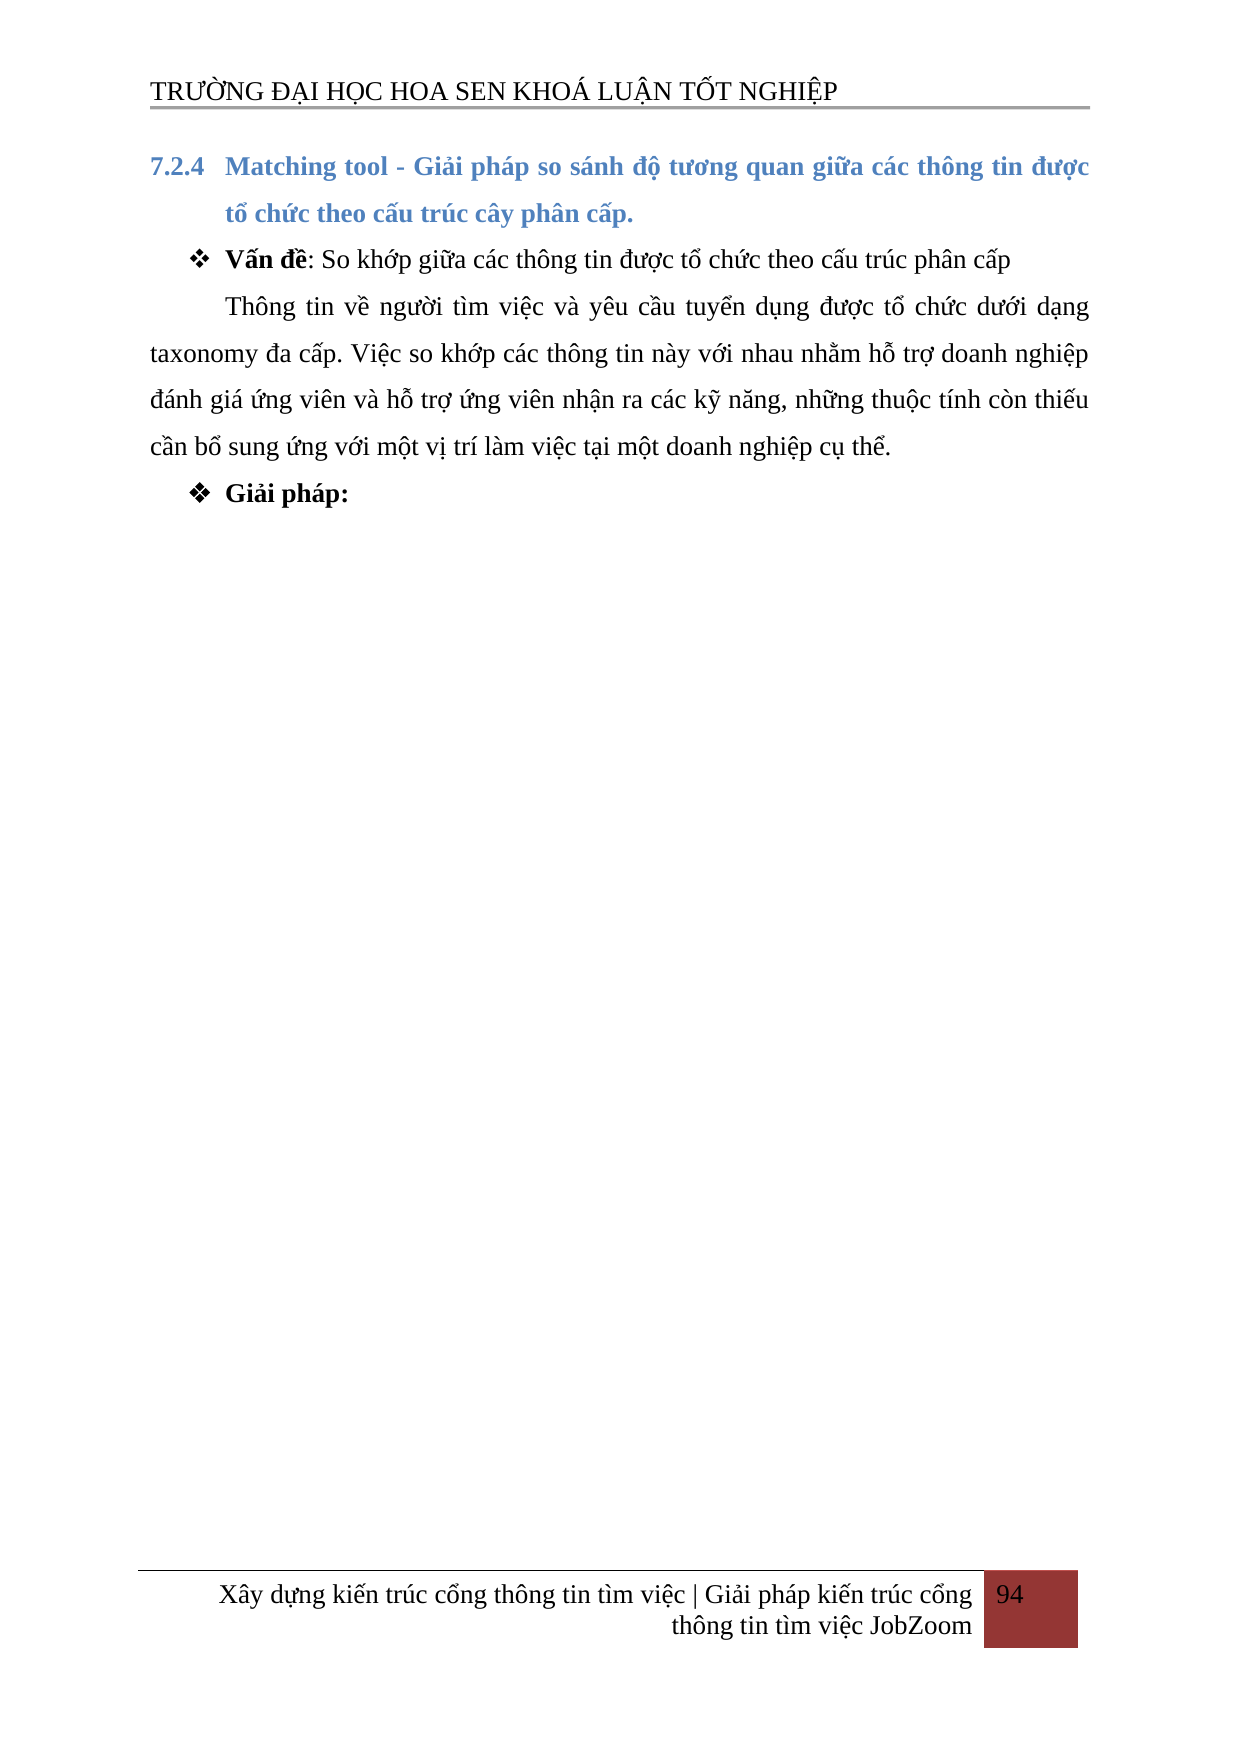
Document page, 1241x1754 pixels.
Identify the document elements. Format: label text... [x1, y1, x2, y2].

list Vấn đề: So khớp giữa các thông tin được tổ chức theo cấu trúc phân cấp [187, 243, 1090, 274]
subtitle Matching tool - Giải pháp so sánh độ tương quan giữa các thông tin được tổ chức theo cấu trúc cây phân cấp. [150, 150, 1090, 228]
list Giải pháp: [187, 477, 1090, 508]
text Thông tin về người tìm việc và yêu cầu tuyển dụng được tổ chức dưới dạng taxonomy đa cấp. Việc so khớp các thông tin này với nhau nhằm hỗ trợ doanh nghiệp đánh giá ứng viên và hỗ trợ ứng viên nhận ra các kỹ năng, những thuộc tính còn thiếu cần bổ sung ứng với một vị trí làm việc tại một doanh nghiệp cụ thể. [150, 290, 1090, 461]
